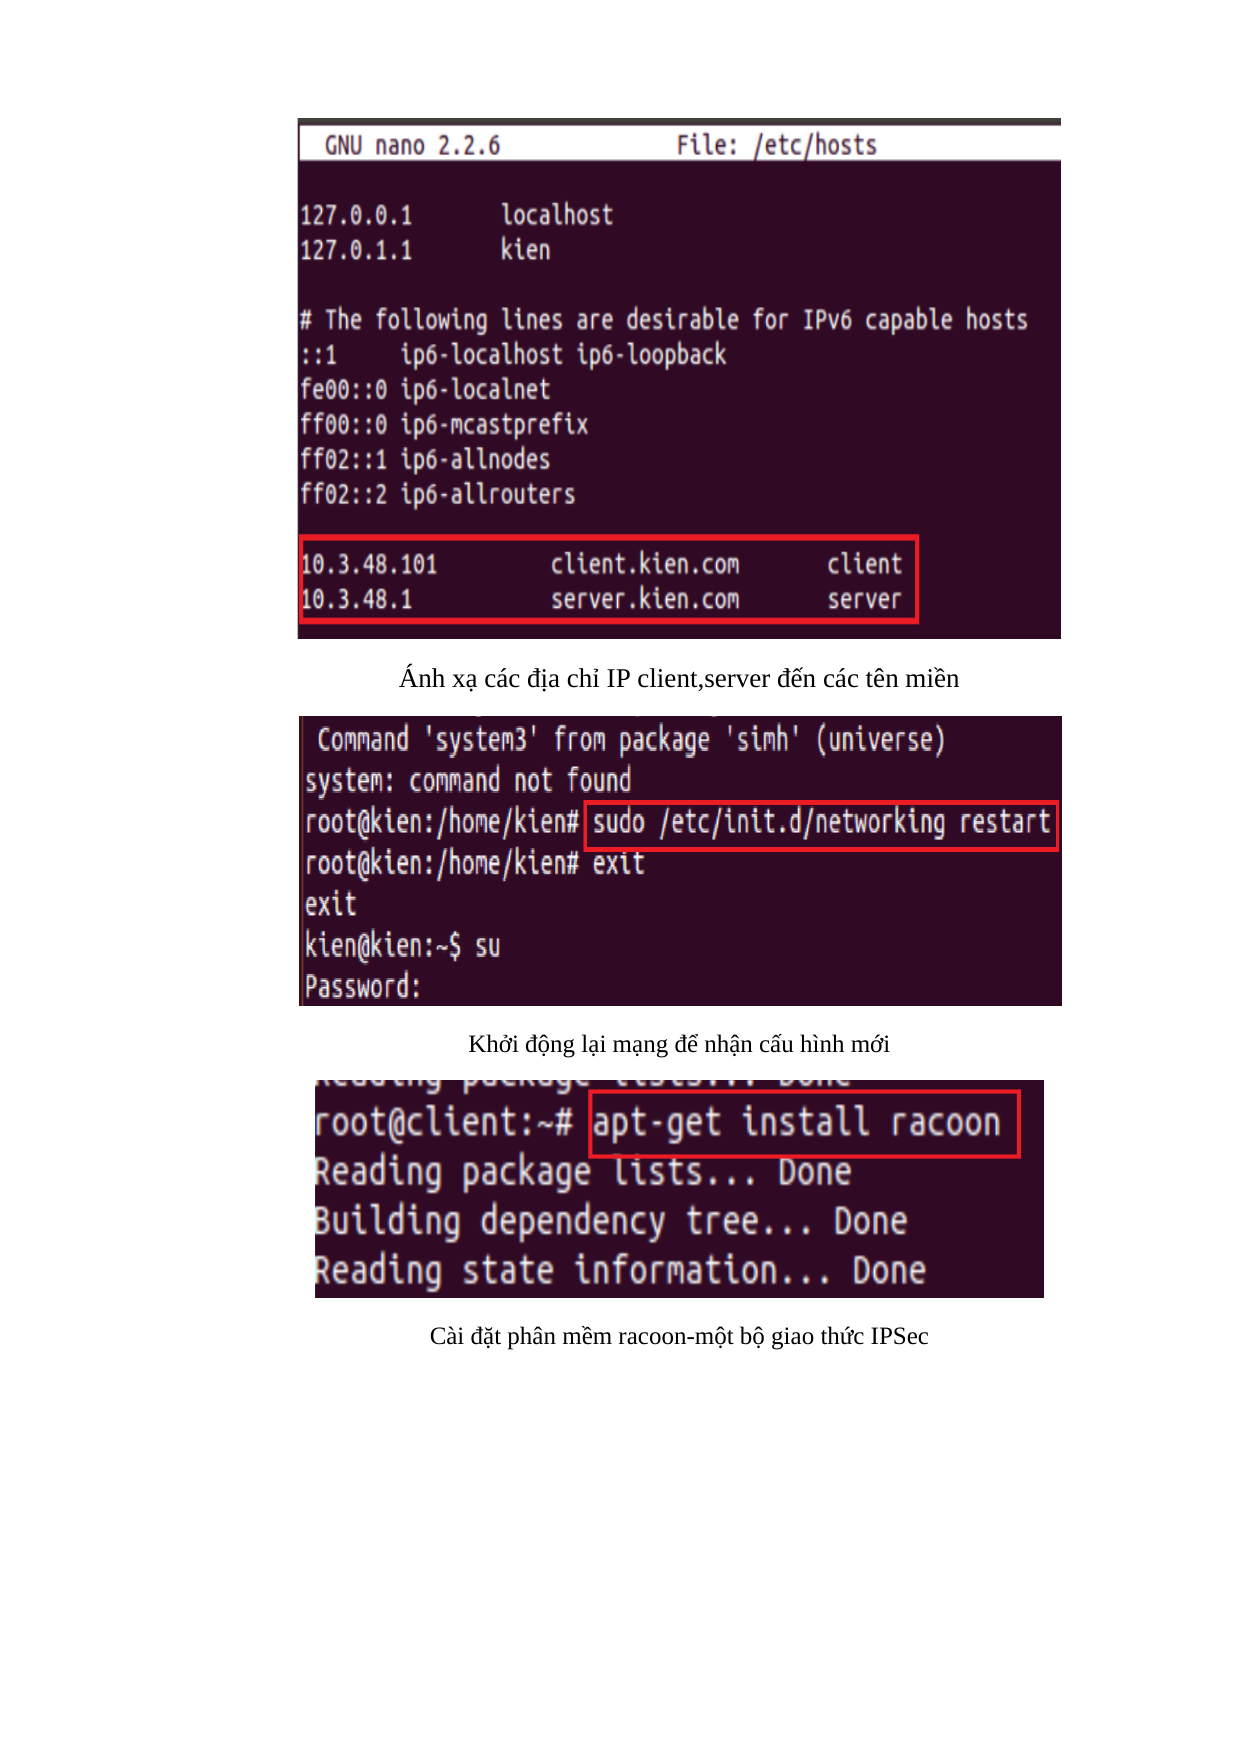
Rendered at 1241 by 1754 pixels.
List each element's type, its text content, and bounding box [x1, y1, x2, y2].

text Ánh xạ các địa chỉ IP client,server đến các tên miền [207, 662, 1152, 693]
text Khởi động lại mạng để nhận cấu hình mới [207, 1029, 1152, 1057]
text Cài đặt phân mềm racoon-một bộ giao thức IPSec [207, 1321, 1152, 1350]
picture [314, 1080, 1044, 1298]
picture [297, 118, 1061, 639]
picture [296, 716, 1062, 1006]
